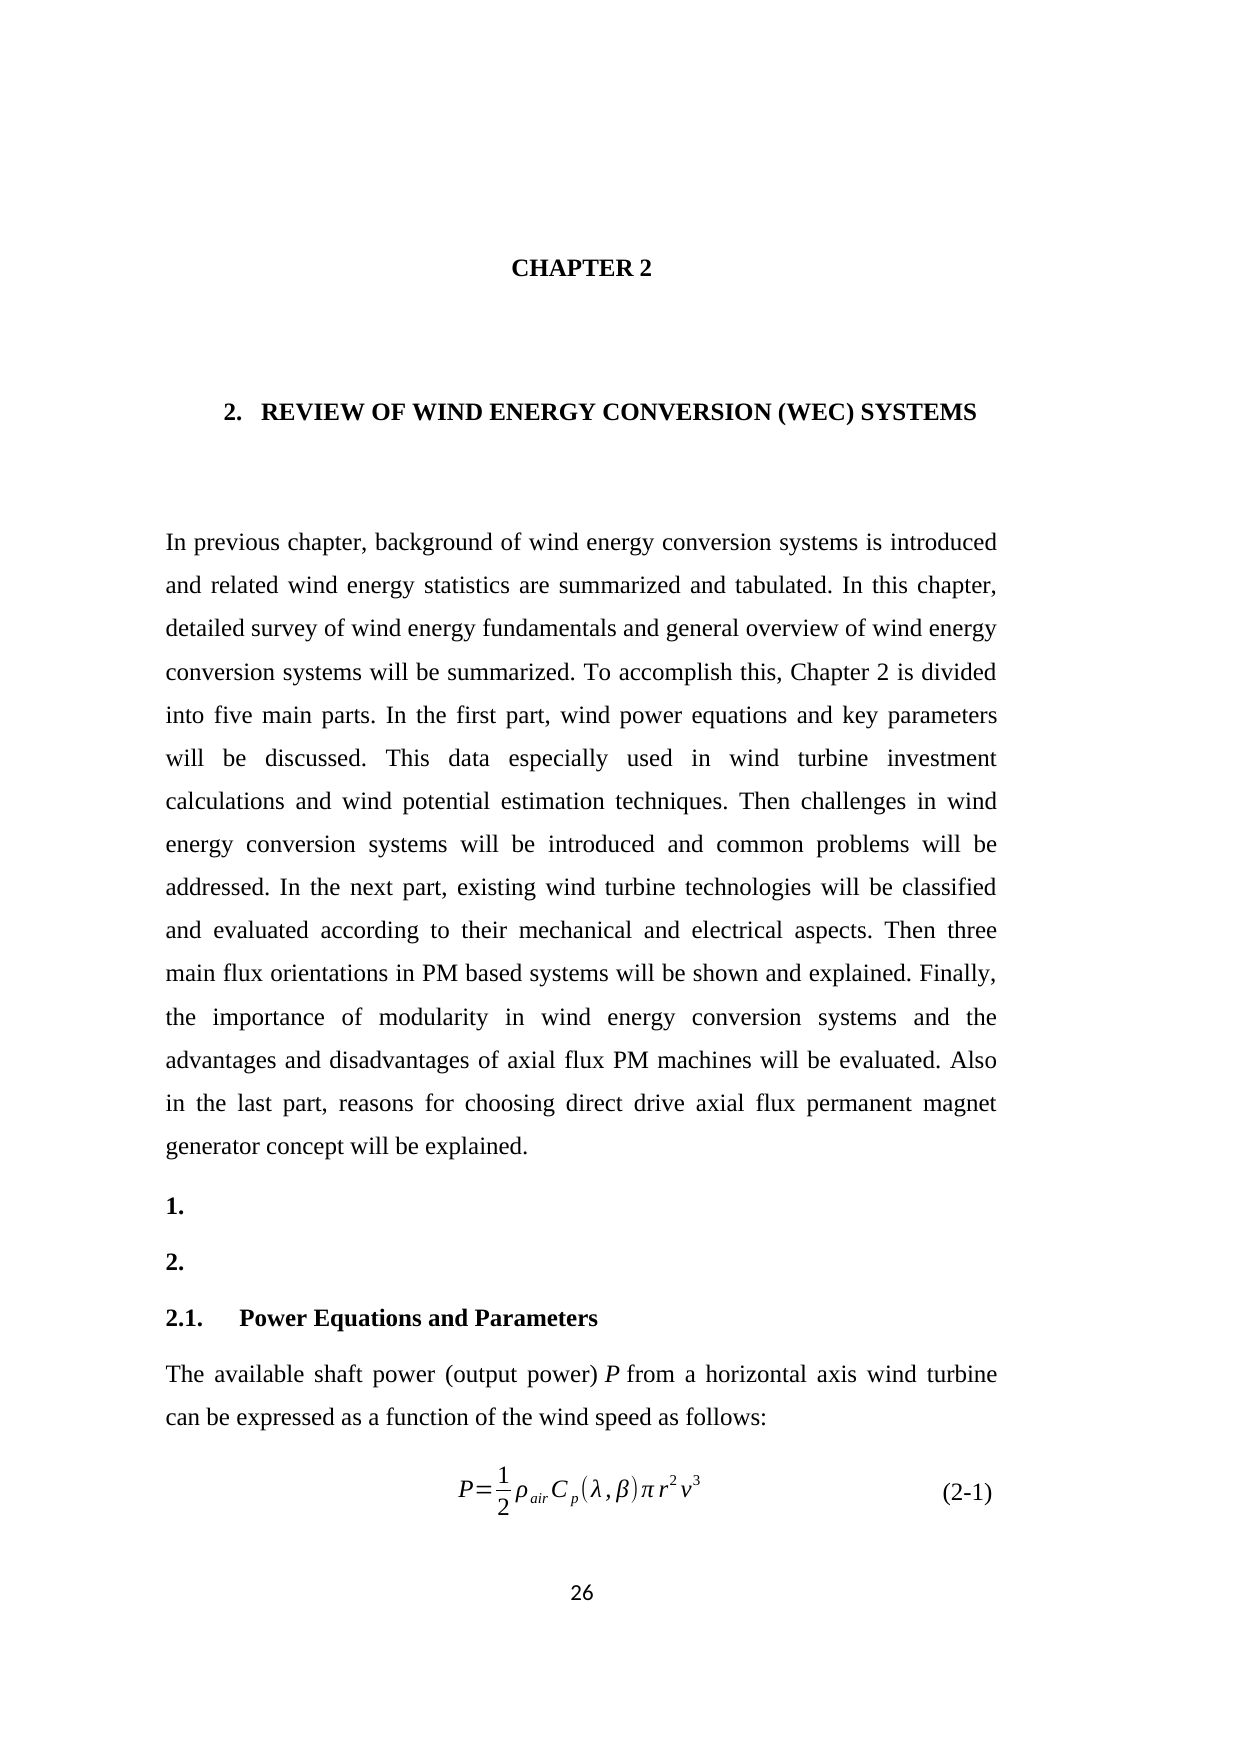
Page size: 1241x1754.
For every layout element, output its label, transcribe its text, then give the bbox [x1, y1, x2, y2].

text The available shaft power (output power) P from a horizontal axis wind turbine can be expressed as a function of the wind speed as follows: [165, 1359, 998, 1431]
subtitle REVIEW OF WIND ENERGY CONVERSION (WEC) SYSTEMS [203, 397, 998, 425]
text In previous chapter, background of wind energy conversion systems is introduced and related wind energy statistics are summarized and tabulated. In this chapter, detailed survey of wind energy fundamentals and general overview of wind energy conversion systems will be summarized. To accomplish this, Chapter 2 is divided into five main parts. In the first part, wind power equations and key parameters will be discussed. This data especially used in wind turbine investment calculations and wind potential estimation techniques. Then challenges in wind energy conversion systems will be introduced and common problems will be addressed. In the next part, existing wind turbine technologies will be classified and evaluated according to their mechanical and electrical aspects. Then three main flux orientations in PM based systems will be shown and explained. Finally, the importance of modularity in wind energy conversion systems and the advantages and disadvantages of axial flux PM machines will be evaluated. Also in the last part, reasons for choosing direct drive axial flux permanent magnet generator concept will be explained. [165, 527, 998, 1160]
text (2-1) [165, 1462, 998, 1521]
subtitle Power Equations and Parameters [165, 1303, 998, 1332]
subtitle CHAPTER 2 [165, 253, 998, 282]
